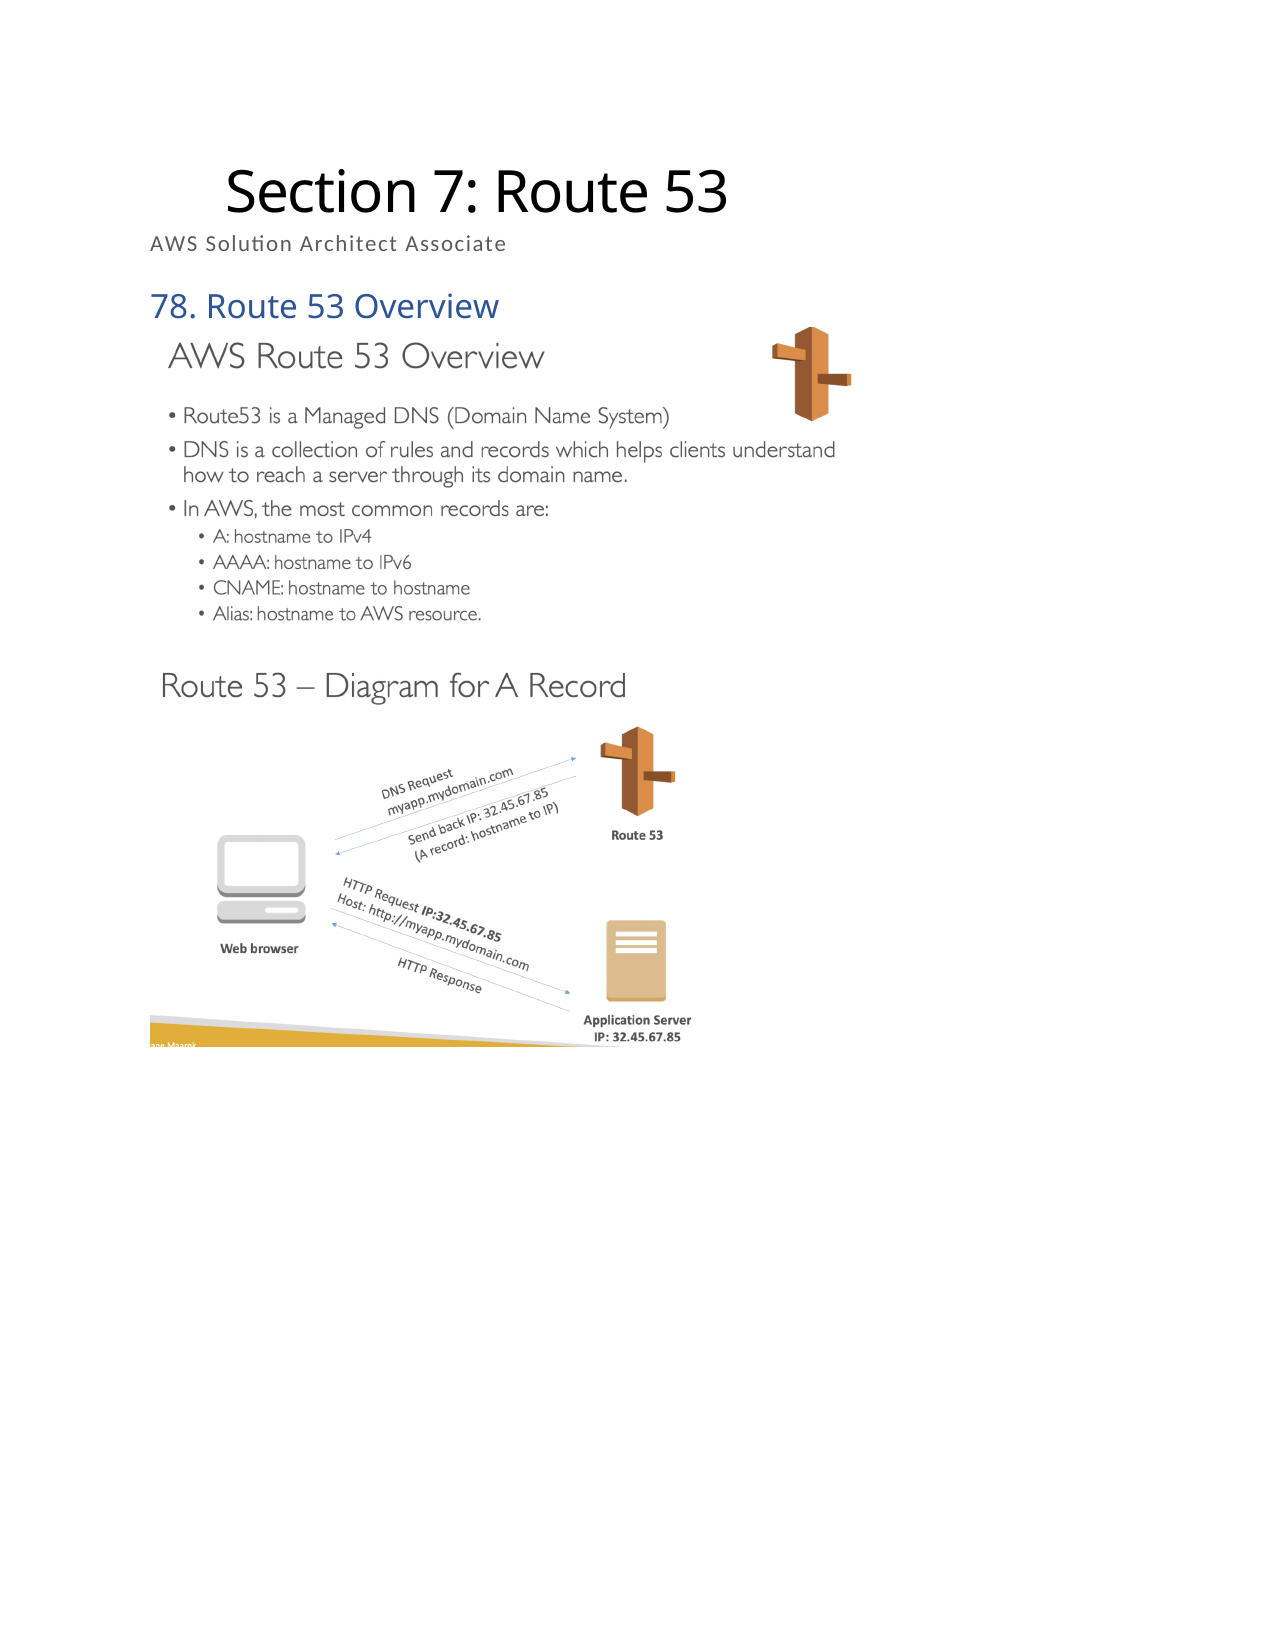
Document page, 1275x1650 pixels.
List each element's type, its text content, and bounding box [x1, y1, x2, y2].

subtitle AWS Solution Architect Associate [150, 229, 1125, 257]
subtitle 78. Route 53 Overview [150, 282, 1125, 328]
picture [150, 327, 866, 630]
picture [150, 660, 703, 1047]
title Section 7: Route 53 [150, 150, 1125, 229]
